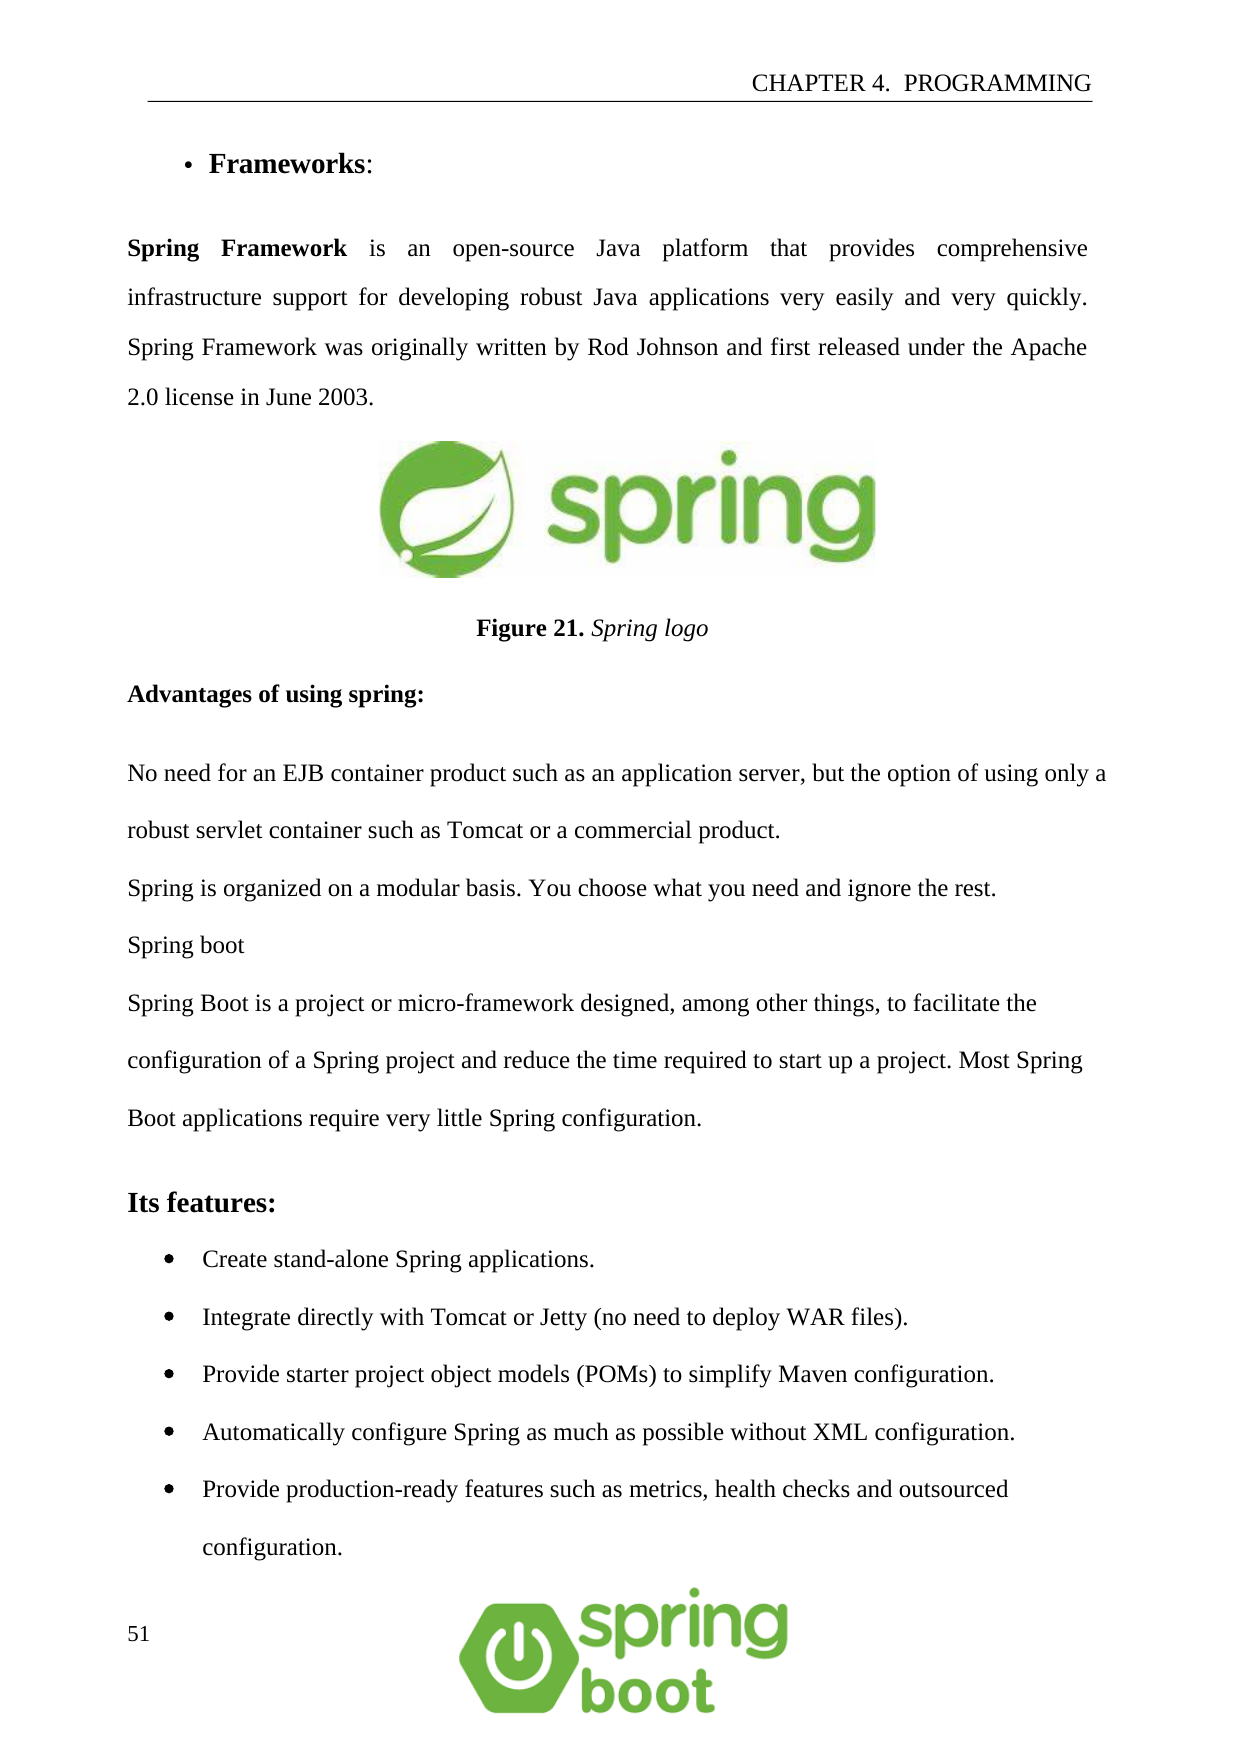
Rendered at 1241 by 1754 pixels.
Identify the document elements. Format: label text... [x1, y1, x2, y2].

text Spring boot [127, 931, 1113, 959]
list Create stand-alone Spring applications. [164, 1244, 1113, 1273]
text Its features: [127, 1186, 1113, 1219]
text Spring Framework is an open-source Java platform that provides comprehensive infrastructure support for developing robust Java applications very easily and very quickly. Spring Framework was originally written by Rod Johnson and first released under the Apache 2.0 license in June 2003. [127, 233, 1089, 410]
picture [378, 441, 876, 578]
text No need for an EJB container product such as an application server, but the option of using only a robust servlet container such as Tomcat or a commercial product. [127, 758, 1113, 844]
list Frameworks: [184, 147, 1113, 180]
list Integrate directly with Tomcat or Jetty (no need to deploy WAR files). [164, 1302, 1113, 1330]
text Spring Boot is a project or micro-framework designed, among other things, to facilitate the configuration of a Spring project and reduce the time required to start up a project. Most Spring Boot applications require very little Spring configuration. [127, 988, 1113, 1132]
picture [456, 1569, 793, 1723]
list Provide production-ready features such as metrics, health checks and outsourced configuration. [164, 1474, 1113, 1560]
text Advantages of using spring: [127, 679, 1113, 708]
list Provide starter project object models (POMs) to simplify Maven configuration. [164, 1359, 1113, 1388]
text Spring is organized on a modular basis. You choose what you need and ignore the rest. [127, 873, 1113, 902]
list Automatically configure Spring as much as possible without XML configuration. [164, 1417, 1113, 1445]
